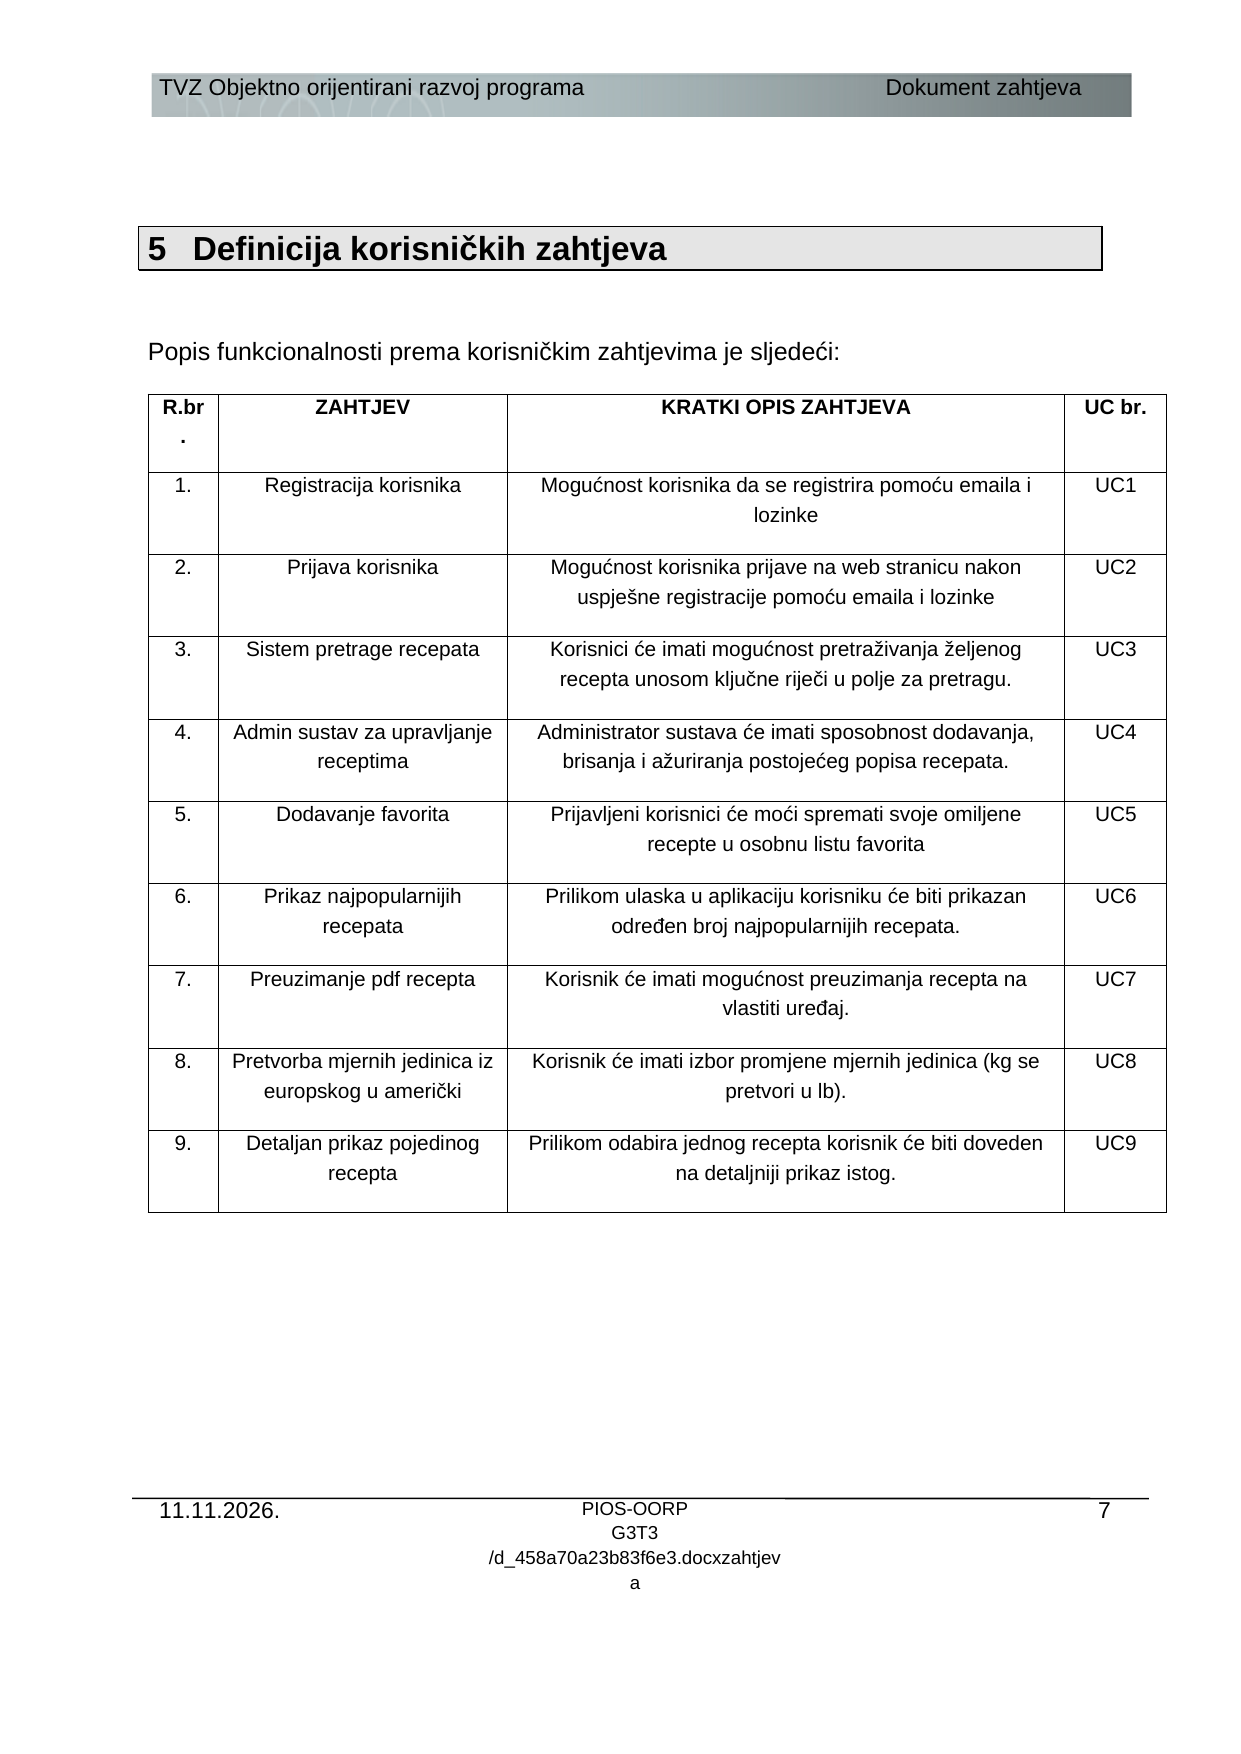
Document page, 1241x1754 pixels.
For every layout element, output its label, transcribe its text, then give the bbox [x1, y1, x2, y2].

table_cell Prilikom odabira jednog recepta korisnik će biti doveden na detaljniji prikaz istog. [508, 1131, 1064, 1212]
table_cell Korisnik će imati mogućnost preuzimanja recepta na vlastiti uređaj. [508, 966, 1064, 1048]
table_cell Sistem pretrage recepata [219, 637, 507, 718]
table_cell 3. [149, 637, 218, 718]
table_cell Mogućnost korisnika da se registrira pomoću emaila i lozinke [508, 473, 1064, 554]
table_header UC br. [1065, 395, 1166, 472]
table_cell UC3 [1065, 637, 1166, 718]
table_cell Korisnici će imati mogućnost pretraživanja željenog recepta unosom ključne riječi u polje za pretragu. [508, 637, 1064, 718]
table_cell 5. [149, 802, 218, 883]
text Popis funkcionalnosti prema korisničkim zahtjevima je sljedeći: [148, 337, 1093, 365]
picture [151, 73, 1132, 117]
table_cell UC7 [1065, 966, 1166, 1048]
table_cell UC4 [1065, 720, 1166, 801]
table_cell Dodavanje favorita [219, 802, 507, 883]
table_cell Prijavljeni korisnici će moći spremati svoje omiljene recepte u osobnu listu favorita [508, 802, 1064, 883]
subtitle Definicija korisničkih zahtjeva [139, 227, 1101, 269]
table_header ZAHTJEV [219, 395, 507, 472]
table_cell Prilikom ulaska u aplikaciju korisniku će biti prikazan određen broj najpopularnijih recepata. [508, 884, 1064, 965]
table_header KRATKI OPIS ZAHTJEVA [508, 395, 1064, 472]
table_cell UC9 [1065, 1131, 1166, 1212]
table_cell UC1 [1065, 473, 1166, 554]
table_cell Korisnik će imati izbor promjene mjernih jedinica (kg se pretvori u lb). [508, 1049, 1064, 1130]
table_cell Admin sustav za upravljanje receptima [219, 720, 507, 801]
table_cell Pretvorba mjernih jedinica iz europskog u američki [219, 1049, 507, 1130]
table_cell Administrator sustava će imati sposobnost dodavanja, brisanja i ažuriranja postojećeg popisa recepata. [508, 720, 1064, 801]
table_cell Registracija korisnika [219, 473, 507, 554]
table_cell 8. [149, 1049, 218, 1130]
table_cell UC2 [1065, 555, 1166, 636]
table_cell 9. [149, 1131, 218, 1212]
table_cell UC6 [1065, 884, 1166, 965]
table_cell 7. [149, 966, 218, 1048]
table_header R.br. [149, 395, 218, 472]
table_cell 4. [149, 720, 218, 801]
table_cell UC8 [1065, 1049, 1166, 1130]
table_cell Prijava korisnika [219, 555, 507, 636]
table_cell Preuzimanje pdf recepta [219, 966, 507, 1048]
table_cell UC5 [1065, 802, 1166, 883]
table_cell 1. [149, 473, 218, 554]
table_cell 6. [149, 884, 218, 965]
table_cell Prikaz najpopularnijih recepata [219, 884, 507, 965]
table_cell Detaljan prikaz pojedinog recepta [219, 1131, 507, 1212]
table_cell Mogućnost korisnika prijave na web stranicu nakon uspješne registracije pomoću emaila i lozinke [508, 555, 1064, 636]
table_cell 2. [149, 555, 218, 636]
